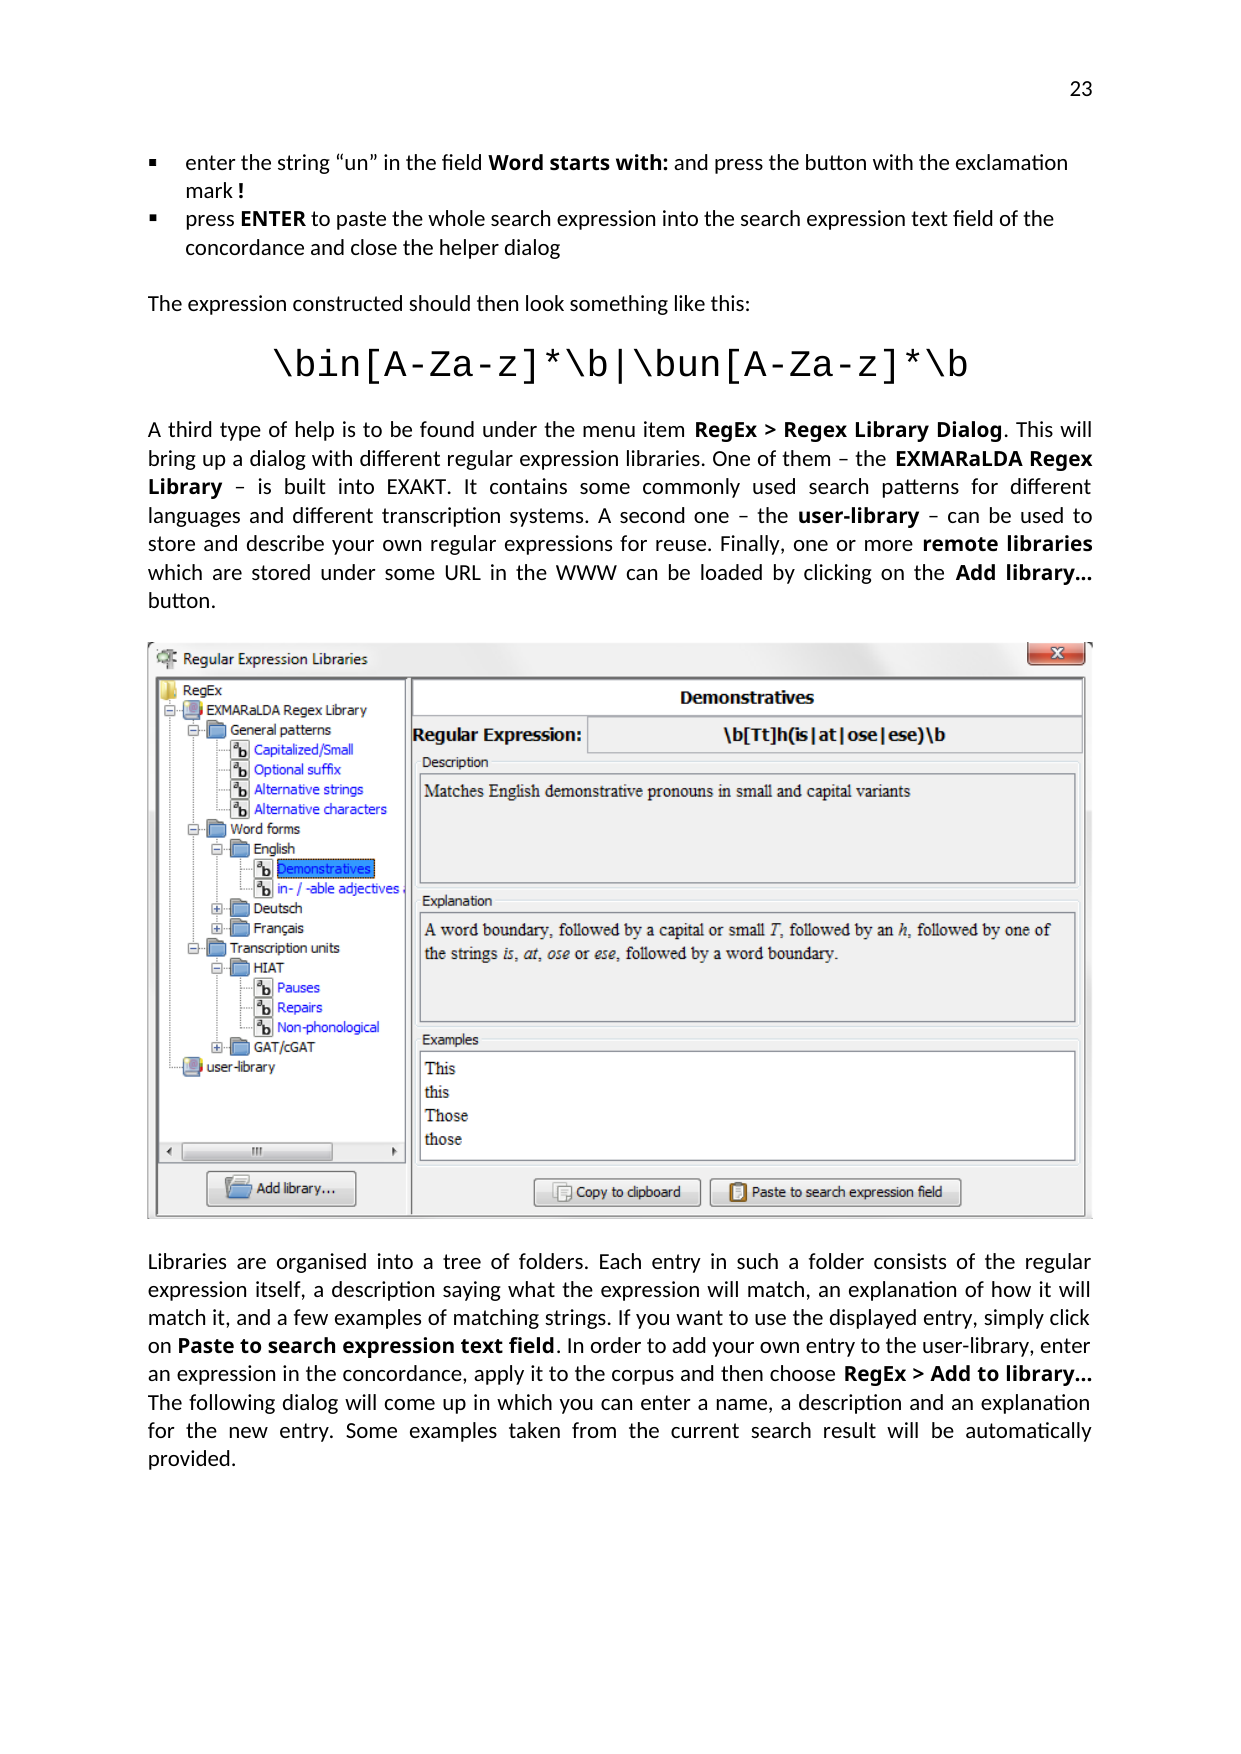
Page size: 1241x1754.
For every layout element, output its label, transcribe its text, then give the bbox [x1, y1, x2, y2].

text \bin[A-Za-z]*\b|\bun[A-Za-z]*\b [148, 345, 1093, 387]
picture [147, 642, 1093, 1219]
text A third type of help is to be found under the menu item RegEx > Regex Library Dialog. This will bring up a dialog with different regular expression libraries. One of them – the EXMARaLDA Regex Library – is built into EXAKT. It contains some commonly used search patterns for different languages and different transcription systems. A second one – the user-library – can be used to store and describe your own regular expressions for reuse. Finally, one or more remote libraries which are stored under some URL in the WWW can be loaded by clicking on the Add library... button. [148, 416, 1093, 614]
text Libraries are organised into a tree of folders. Each entry in such a folder consists of the regular expression itself, a description saying what the expression will match, an explanation of how it will match it, and a few examples of matching strings. If you want to use the displayed entry, simply click on Paste to search expression text field. In order to add your own entry to the user-library, enter an expression in the concordance, apply it to the corpus and then choose RegEx > Add to library... The following dialog will come up in which you can enter a name, a description and an explanation for the new entry. Some examples taken from the current search result will be automatically provided. [148, 1247, 1093, 1472]
text The expression constructed should then look something like this: [148, 289, 1093, 317]
list enter the string “un” in the field Word starts with: and press the button with the exclamation mark ! [148, 148, 1093, 204]
list press ENTER to paste the whole search expression into the search expression text field of the concordance and close the helper dialog [148, 204, 1093, 261]
